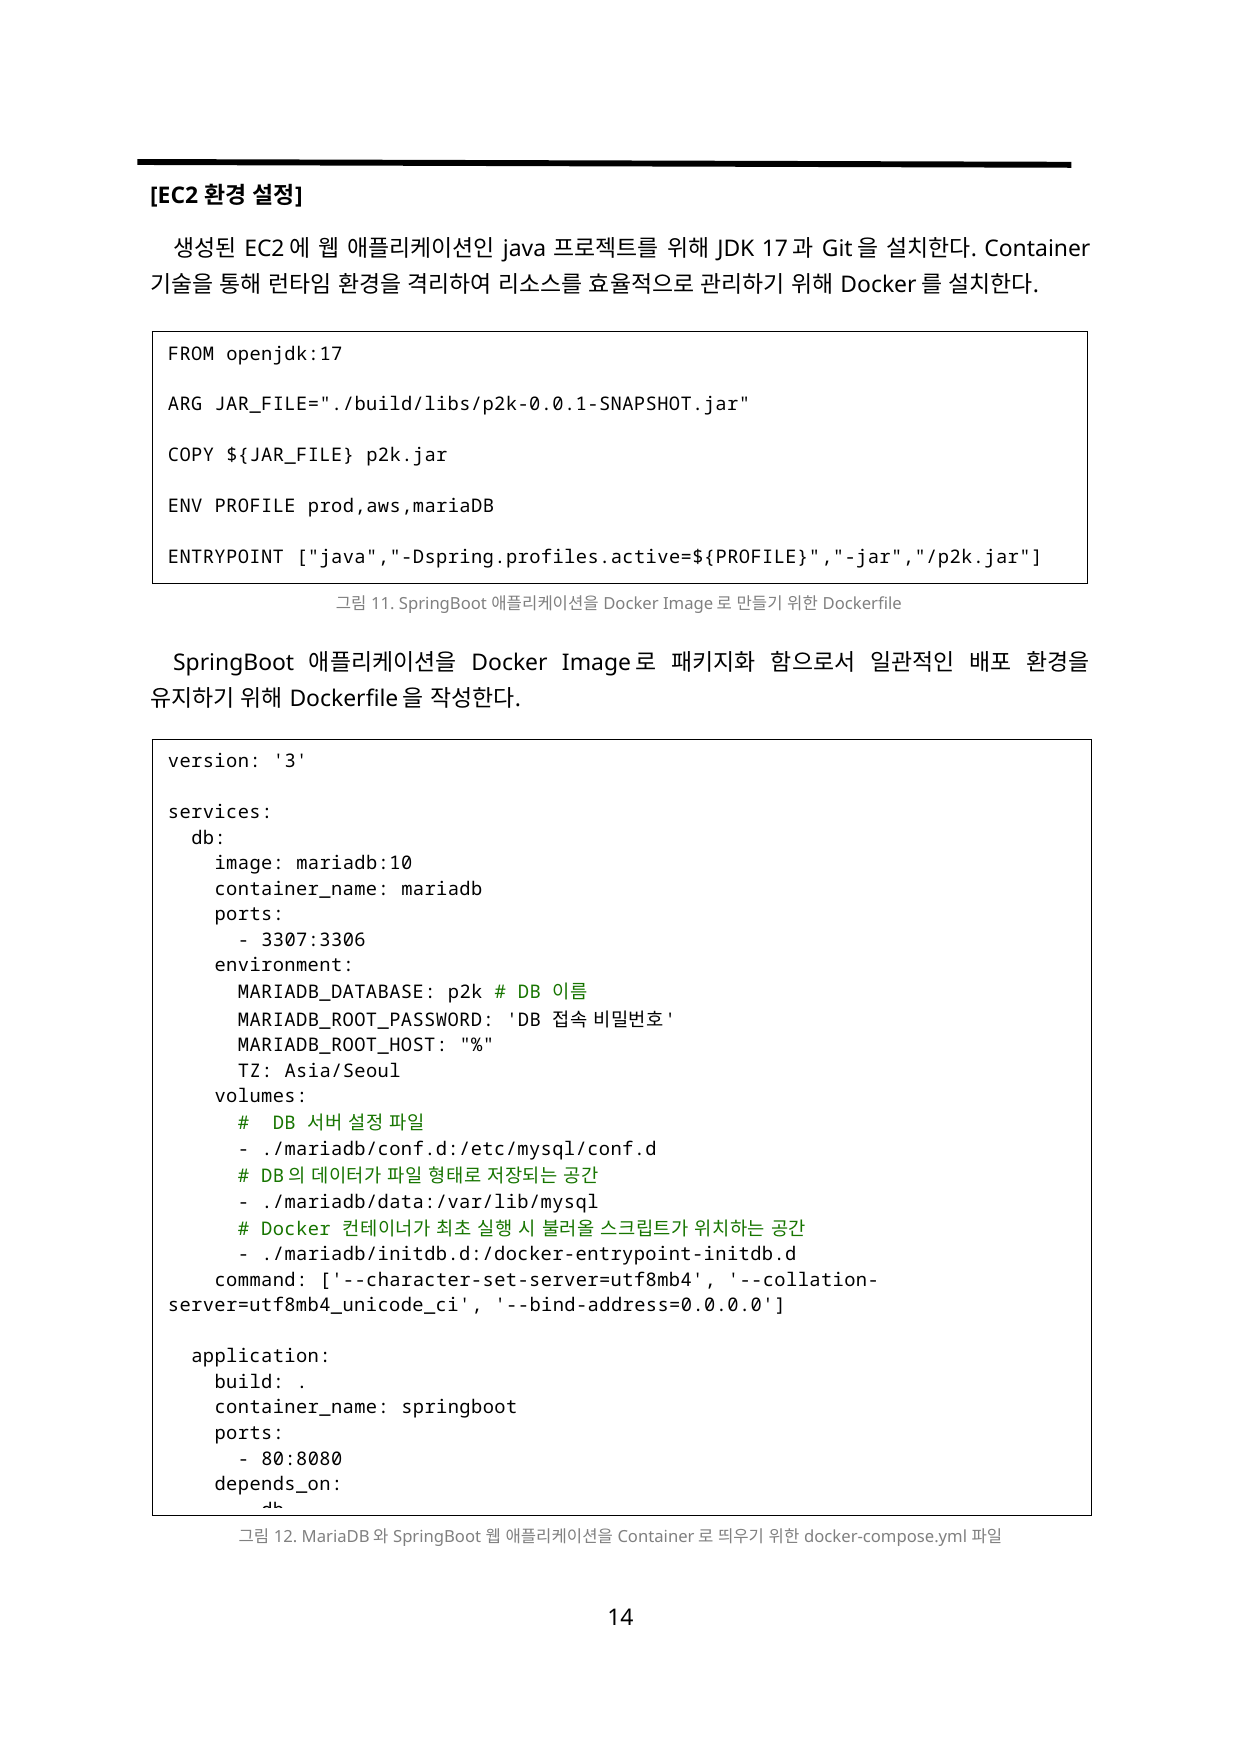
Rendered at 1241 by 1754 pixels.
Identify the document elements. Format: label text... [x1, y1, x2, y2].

text [EC2 환경 설정] [150, 177, 1090, 211]
text SpringBoot 애플리케이션을 Docker Image로 패키지화 함으로서 일관적인 배포 환경을 유지하기 위해 Dockerfile을 작성한다. [150, 318, 1090, 713]
text 생성된 EC2에 웹 애플리케이션인 java 프로젝트를 위해 JDK 17과 Git을 설치한다. Container 기술을 통해 런타임 환경을 격리하여 리소스를 효율적으로 관리하기 위해 Docker를 설치한다. [150, 230, 1090, 299]
